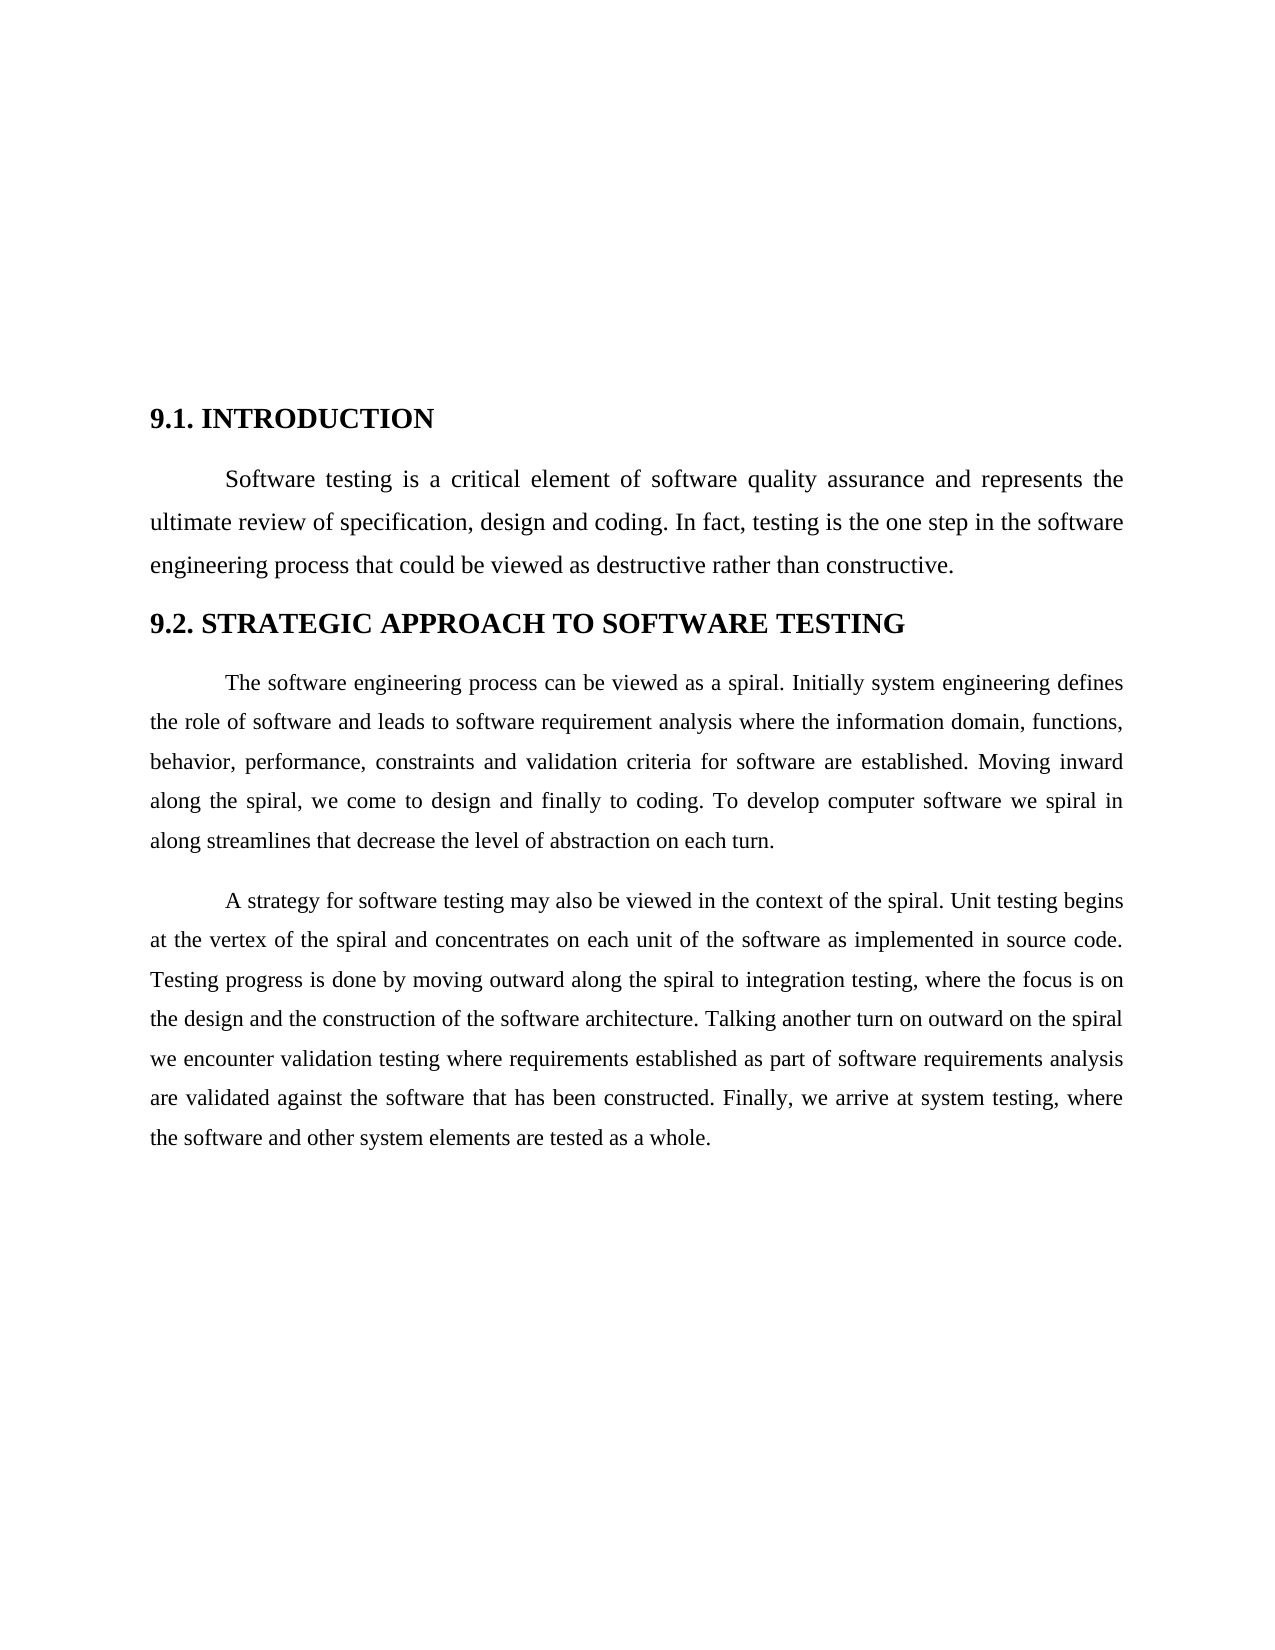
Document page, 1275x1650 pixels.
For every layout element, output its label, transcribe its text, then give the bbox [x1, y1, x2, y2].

text 9.2. STRATEGIC APPROACH TO SOFTWARE TESTING [150, 606, 1125, 639]
text A strategy for software testing may also be viewed in the context of the spiral. Unit testing begins at the vertex of the spiral and concentrates on each unit of the software as implemented in source code. Testing progress is done by moving outward along the spiral to integration testing, where the focus is on the design and the construction of the software architecture. Talking another turn on outward on the spiral we encounter validation testing where requirements established as part of software requirements analysis are validated against the software that has been constructed. Finally, we arrive at system testing, where the software and other system elements are tested as a whole. [150, 887, 1125, 1150]
text 9.1. INTRODUCTION [150, 401, 1125, 435]
text Software testing is a critical element of software quality assurance and represents the ultimate review of specification, design and coding. In fact, testing is the one step in the software engineering process that could be viewed as destructive rather than constructive. [150, 464, 1125, 579]
text The software engineering process can be viewed as a spiral. Initially system engineering defines the role of software and leads to software requirement analysis where the information domain, functions, behavior, performance, constraints and validation criteria for software are established. Moving inward along the spiral, we come to design and finally to coding. To develop computer software we spiral in along streamlines that decrease the level of abstraction on each turn. [150, 669, 1125, 853]
